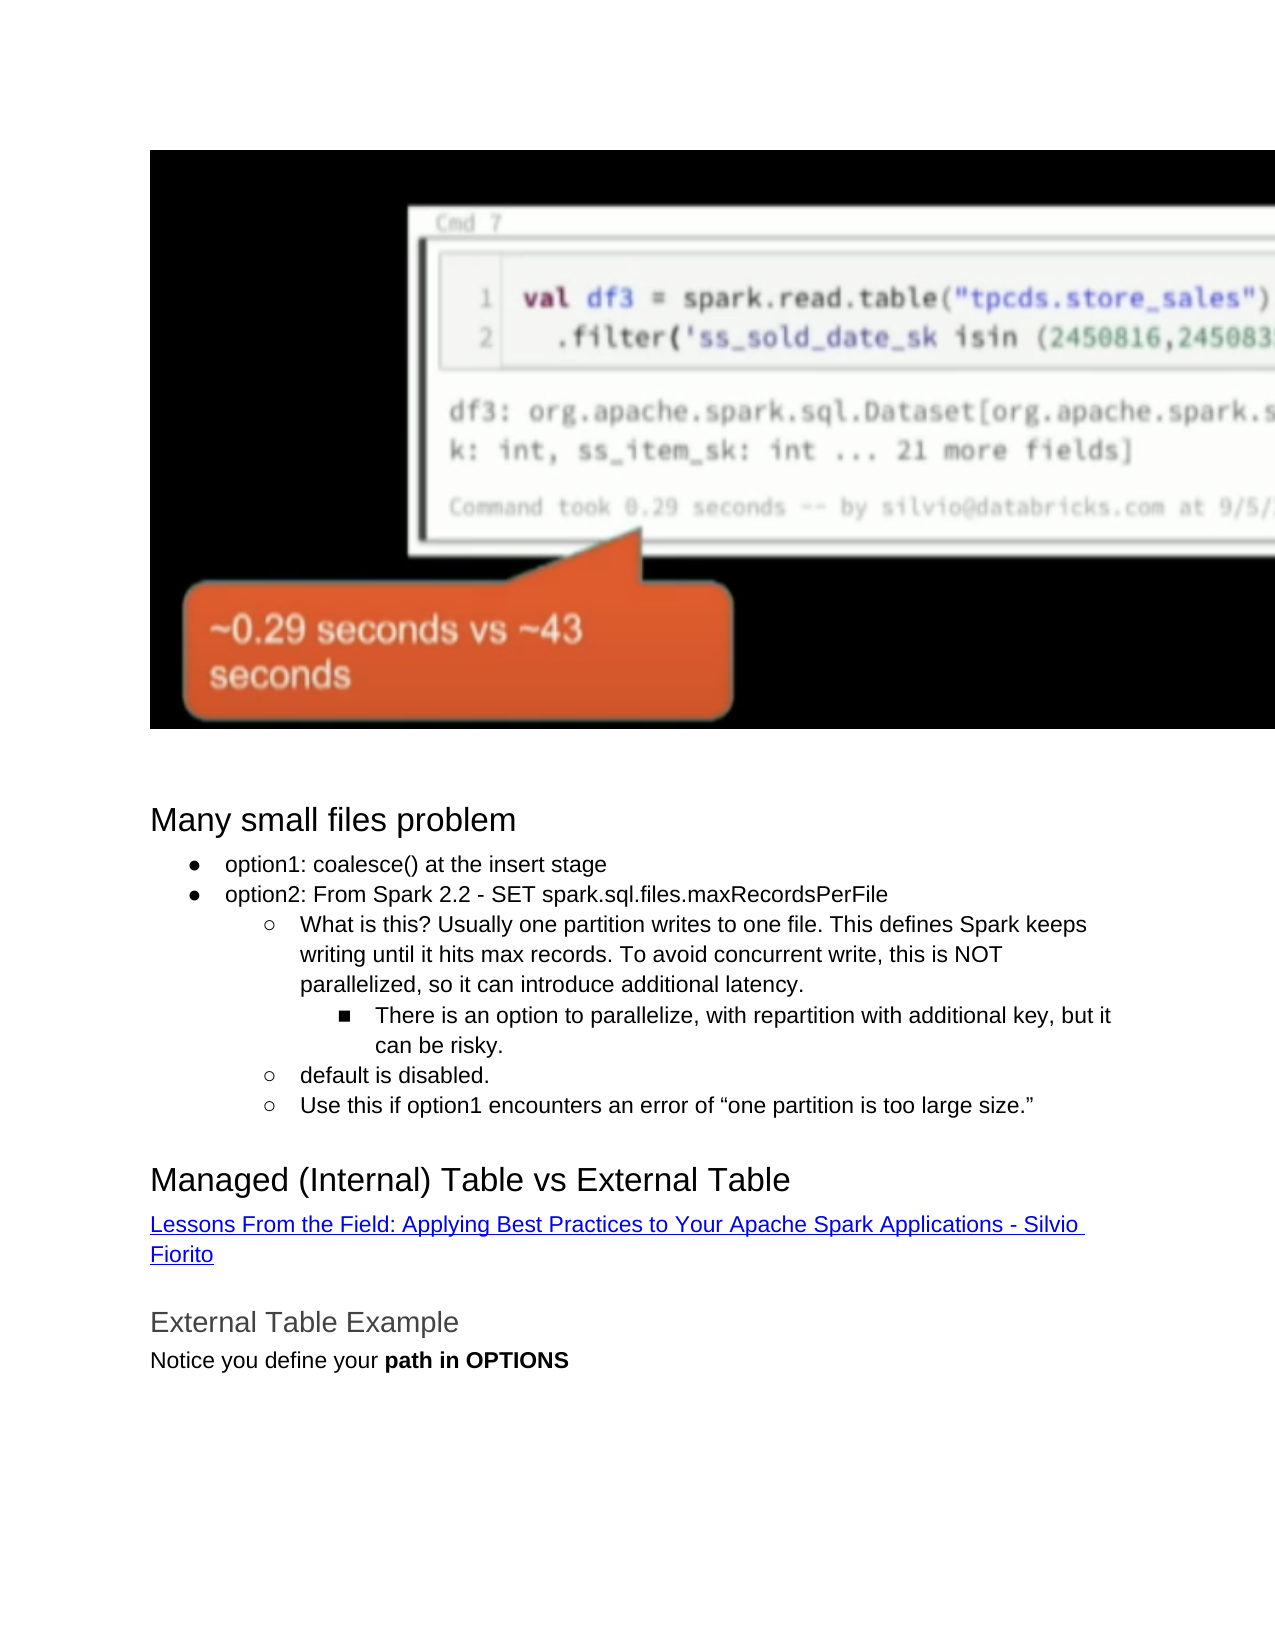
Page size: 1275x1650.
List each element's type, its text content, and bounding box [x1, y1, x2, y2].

subtitle Many small files problem [150, 800, 1125, 838]
list There is an option to parallelize, with repartition with additional key, but it can be risky. [337, 1002, 1125, 1058]
text Lessons From the Field: Applying Best Practices to Your Apache Spark Applications - Silvio Fiorito [150, 1211, 1125, 1267]
list option2: From Spark 2.2 - SET spark.sql.files.maxRecordsPerFile [187, 881, 1125, 907]
subtitle Managed (Internal) Table vs External Table [150, 1160, 1125, 1198]
list What is this? Usually one partition writes to one file. This defines Spark keeps writing until it hits max records. To avoid concurrent write, this is NOT parallelized, so it can introduce additional latency. [262, 911, 1125, 998]
list default is disabled. [262, 1062, 1125, 1088]
picture [150, 150, 1275, 729]
text Notice you define your path in OPTIONS [150, 1347, 1125, 1373]
list Use this if option1 encounters an error of “one partition is too large size.” [262, 1092, 1125, 1119]
list option1: coalesce() at the insert stage [187, 851, 1125, 877]
subtitle External Table Example [150, 1305, 1125, 1338]
